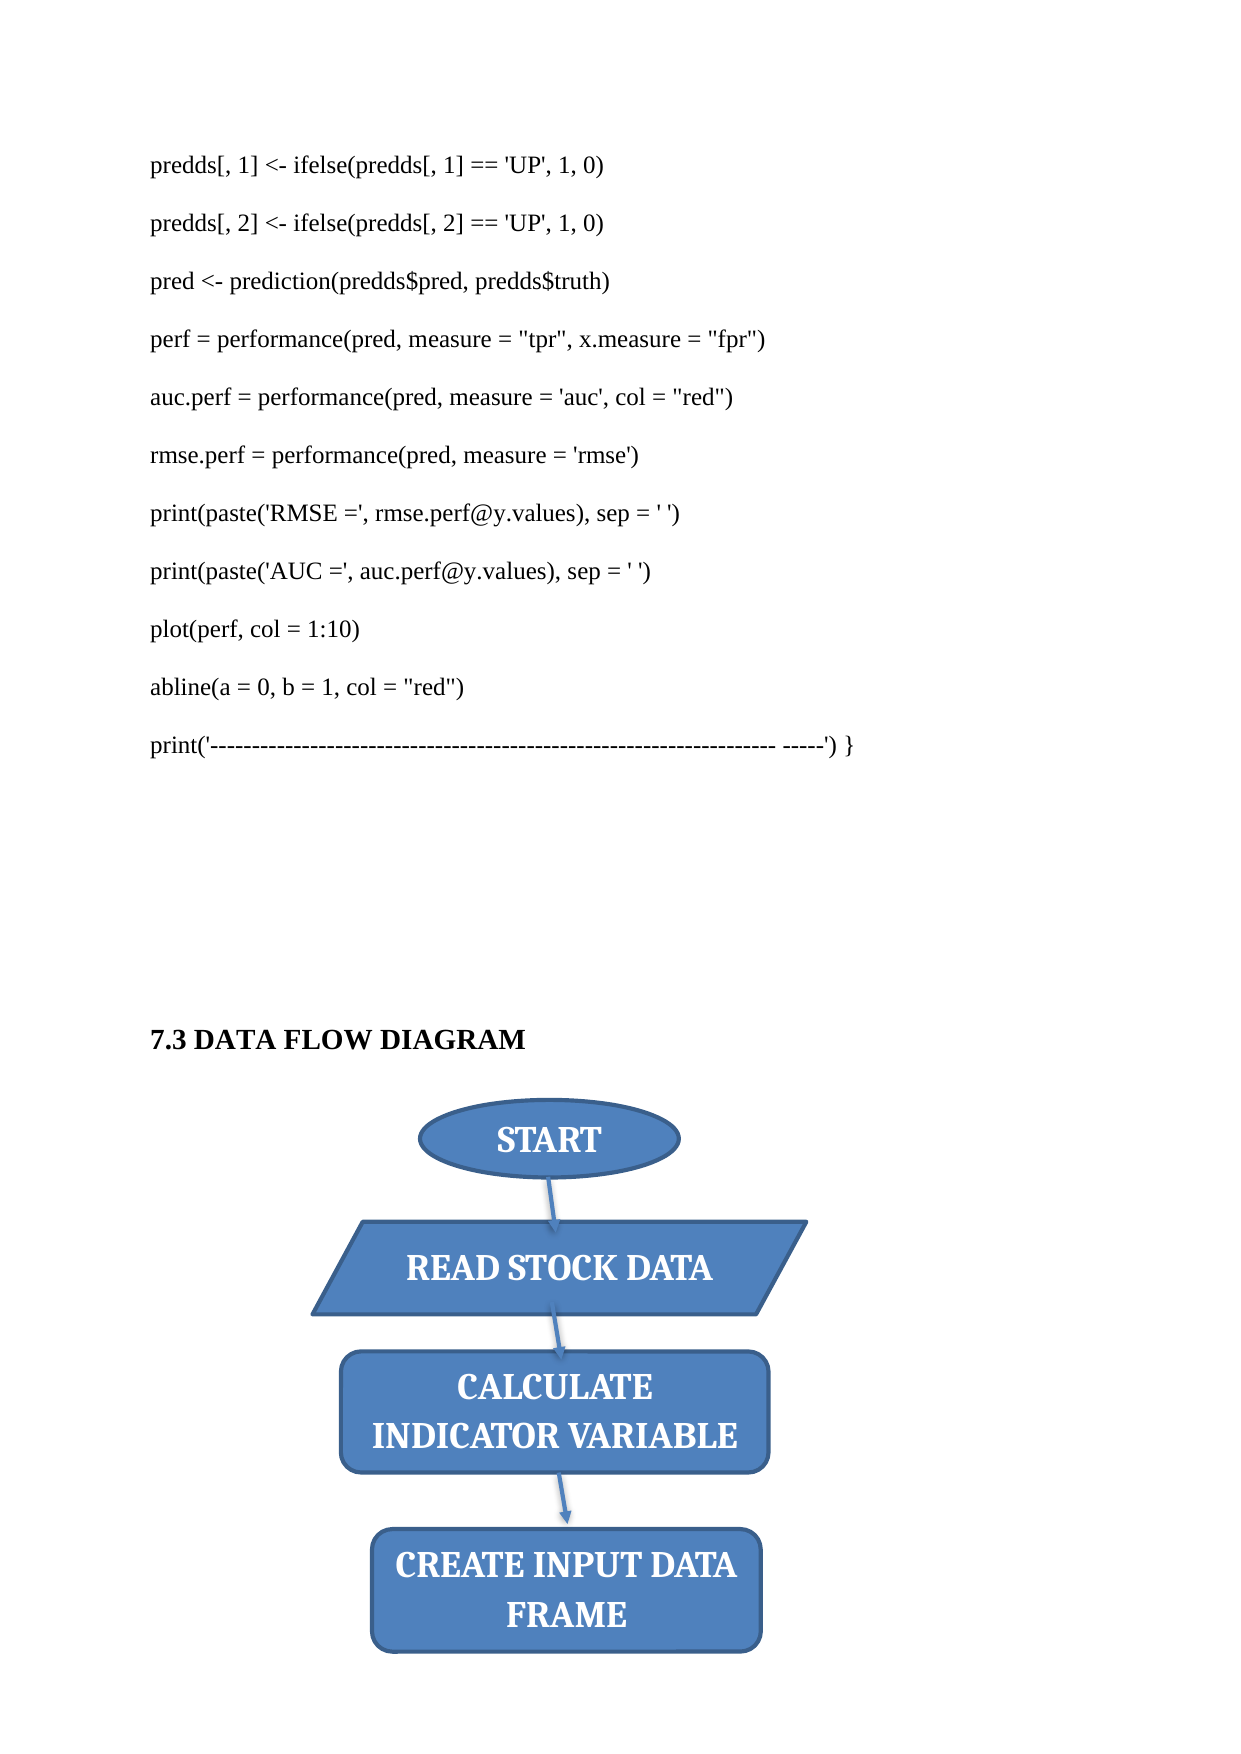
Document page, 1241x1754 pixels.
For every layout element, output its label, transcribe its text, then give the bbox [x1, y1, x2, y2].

text print(paste('AUC =', auc.perf@y.values), sep = ' ') [150, 556, 1090, 585]
text perf = performance(pred, measure = "tpr", x.measure = "fpr") [150, 324, 1090, 353]
text print(paste('RMSE =', rmse.perf@y.values), sep = ' ') [150, 498, 1090, 527]
text auc.perf = performance(pred, measure = 'auc', col = "red") [150, 382, 1090, 411]
text 7.3 DATA FLOW DIAGRAM [150, 1022, 1090, 1056]
text pred <- prediction(predds$pred, predds$truth) [150, 266, 1090, 295]
text abline(a = 0, b = 1, col = "red") [150, 672, 1090, 701]
text rmse.perf = performance(pred, measure = 'rmse') [150, 440, 1090, 469]
text plot(perf, col = 1:10) [150, 614, 1090, 643]
text print('-------------------------------------------------------------------- -----') } [150, 730, 1090, 759]
text predds[, 1] <- ifelse(predds[, 1] == 'UP', 1, 0) [150, 150, 1090, 179]
text predds[, 2] <- ifelse(predds[, 2] == 'UP', 1, 0) [150, 208, 1090, 237]
